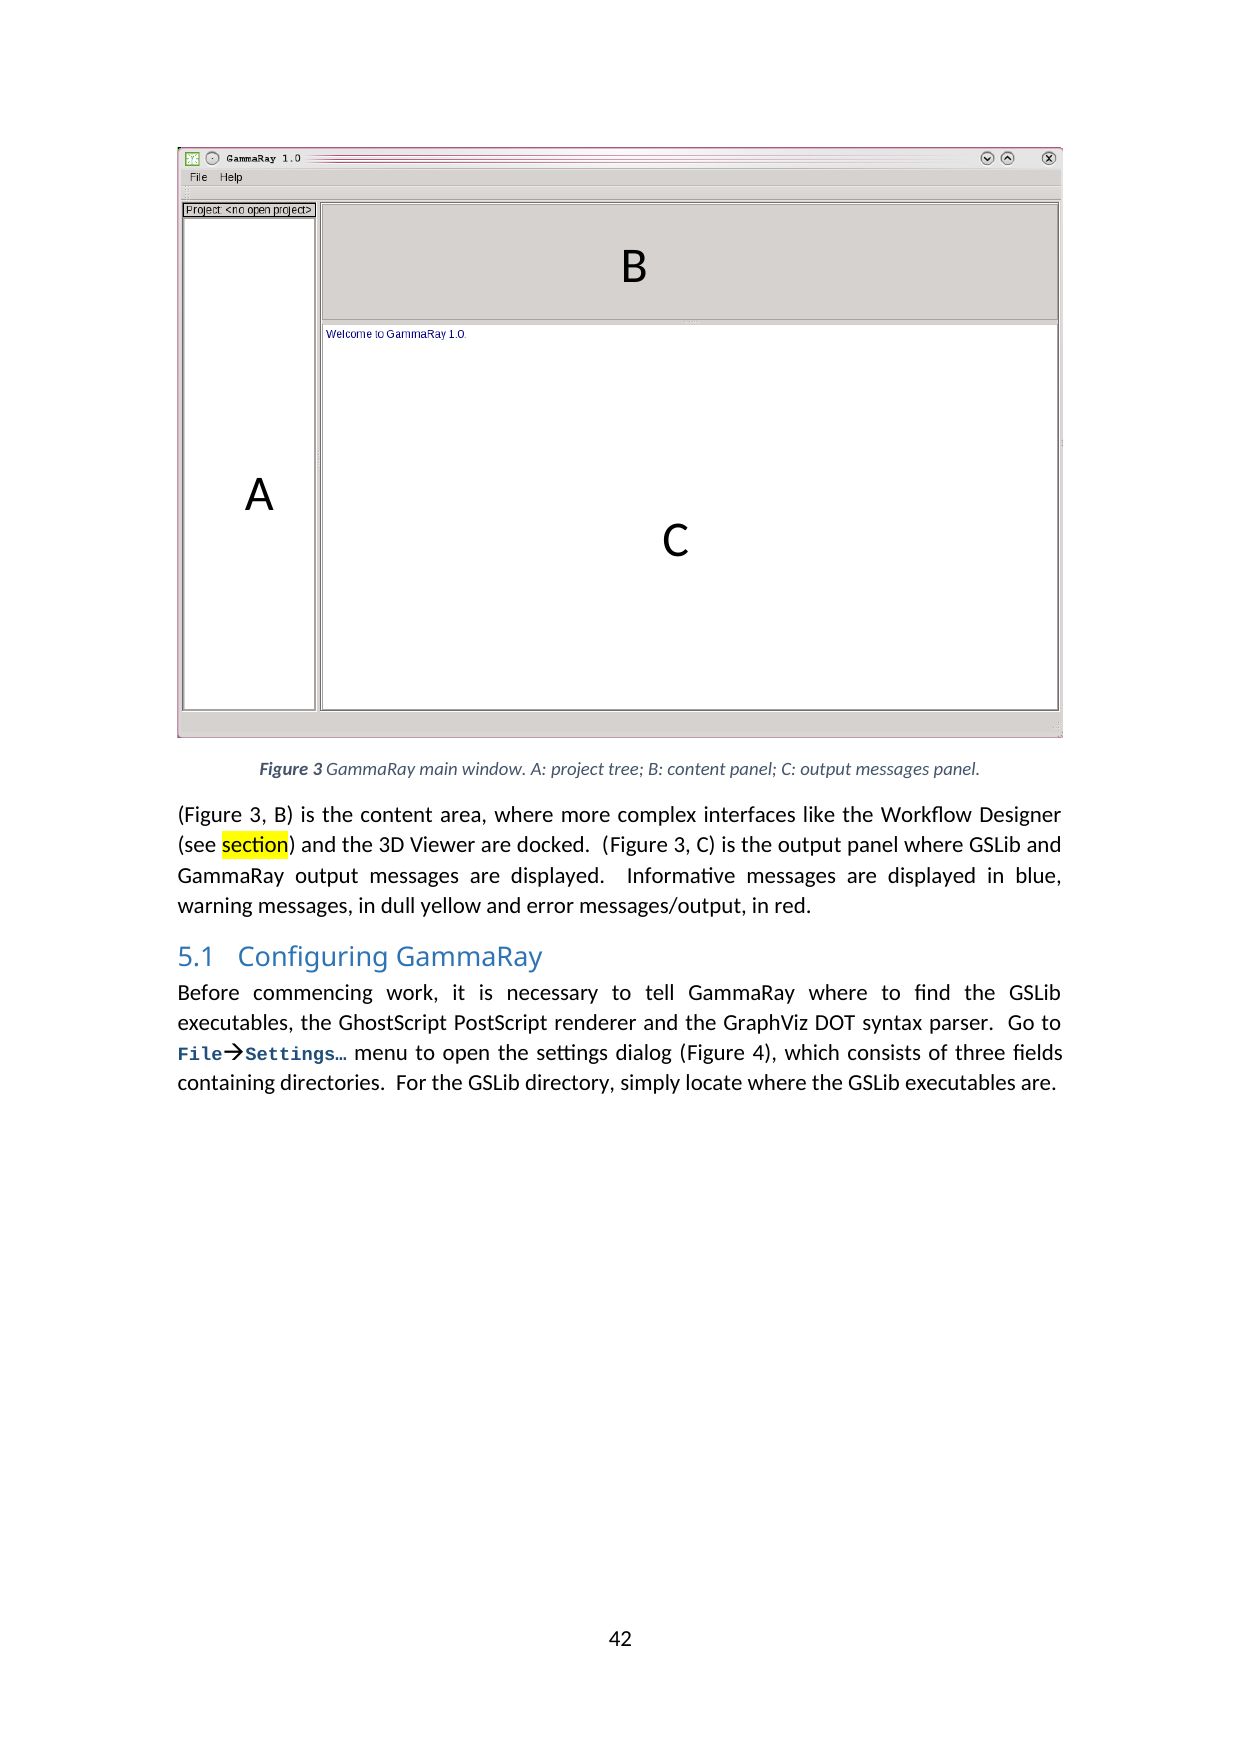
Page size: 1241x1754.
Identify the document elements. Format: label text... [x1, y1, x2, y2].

text (Figure 3, B) is the content area, where more complex interfaces like the Workflow Designer (see section) and the 3D Viewer are docked. (Figure 3, C) is the output panel where GSLib and GammaRay output messages are displayed. Informative messages are displayed in blue, warning messages, in dull yellow and error messages/output, in red. [177, 800, 1063, 919]
subtitle Configuring GammaRay [177, 938, 1063, 975]
text Figure 3 GammaRay main window. A: project tree; B: content panel; C: output messages panel. [177, 757, 1063, 779]
picture [177, 147, 1063, 738]
text Before commencing work, it is necessary to tell GammaRay where to find the GSLib executables, the GhostScript PostScript renderer and the GraphViz DOT syntax parser. Go to FileSettings… menu to open the settings dialog (Figure 4), which consists of three fields containing directories. For the GSLib directory, simply locate where the GSLib executables are. [177, 978, 1063, 1096]
